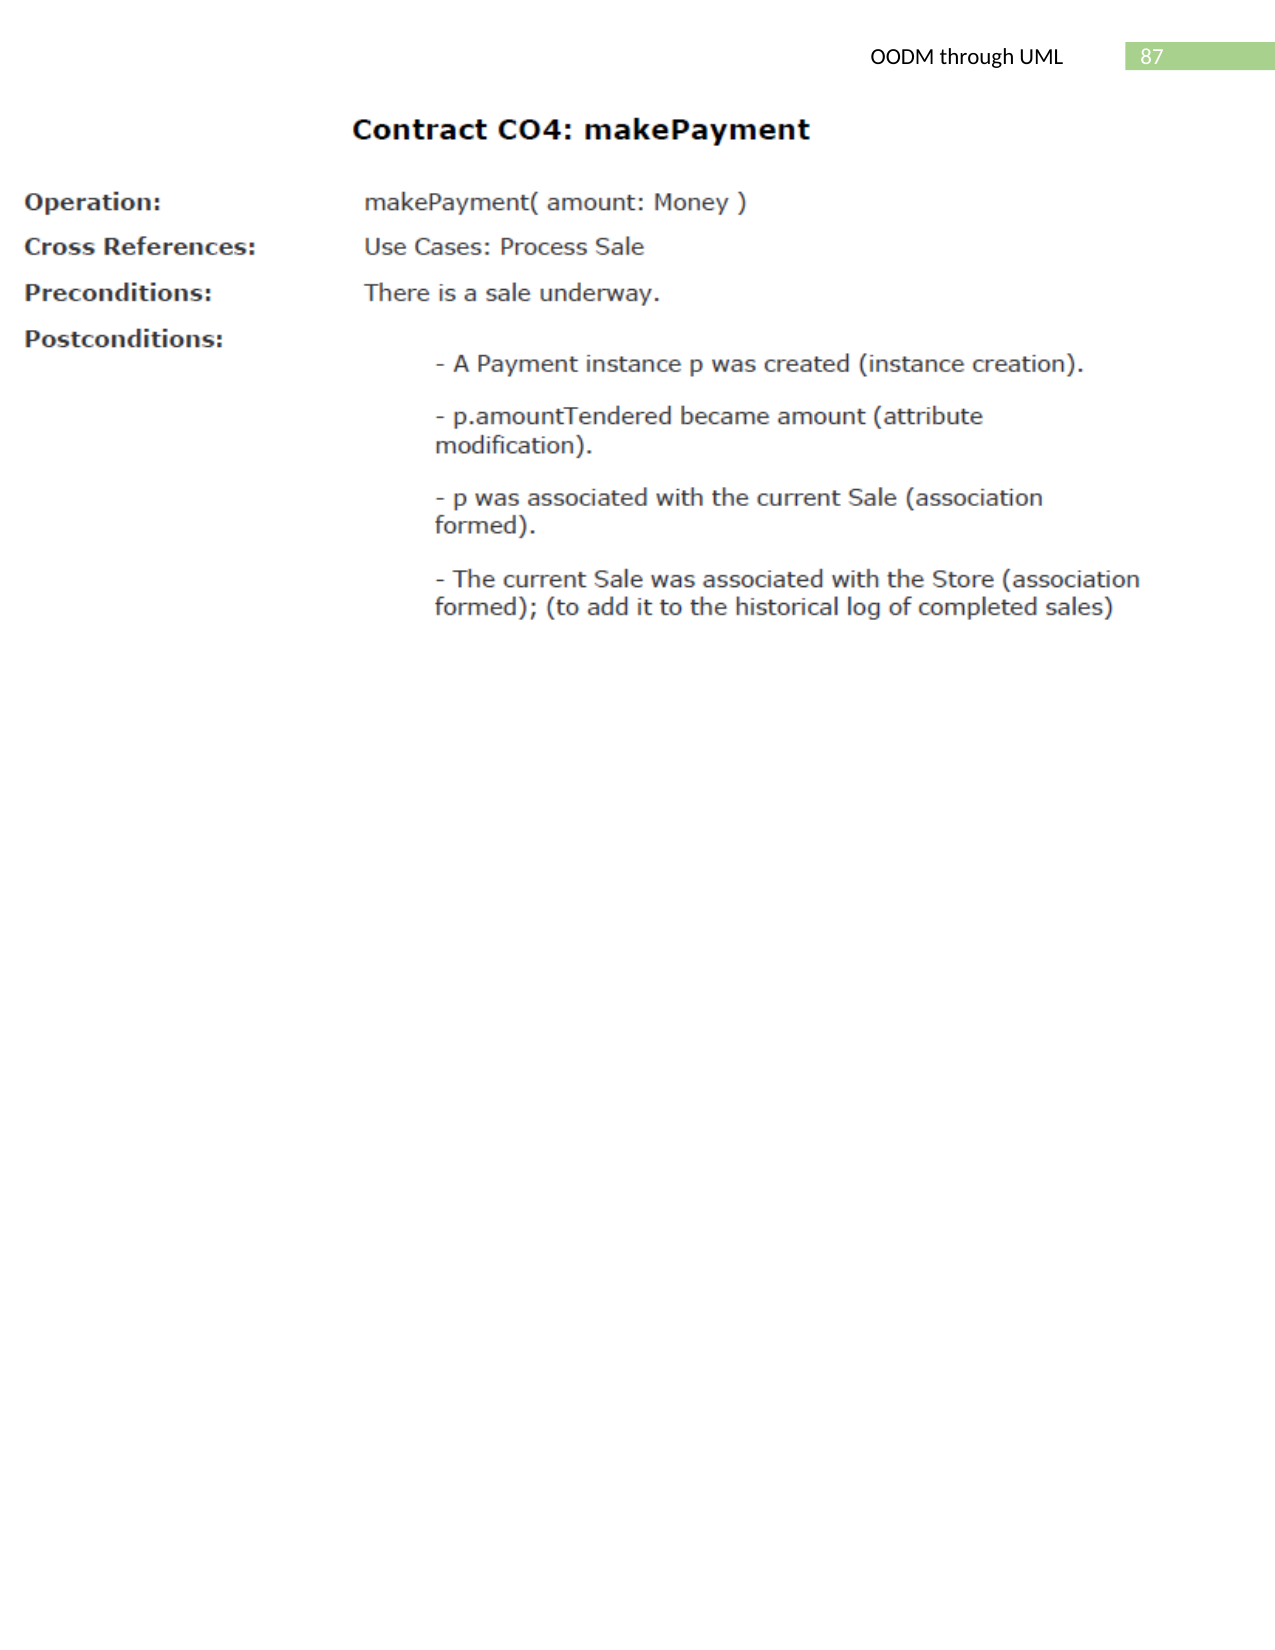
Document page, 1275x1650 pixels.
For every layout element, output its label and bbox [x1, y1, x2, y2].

picture [18, 112, 1144, 623]
